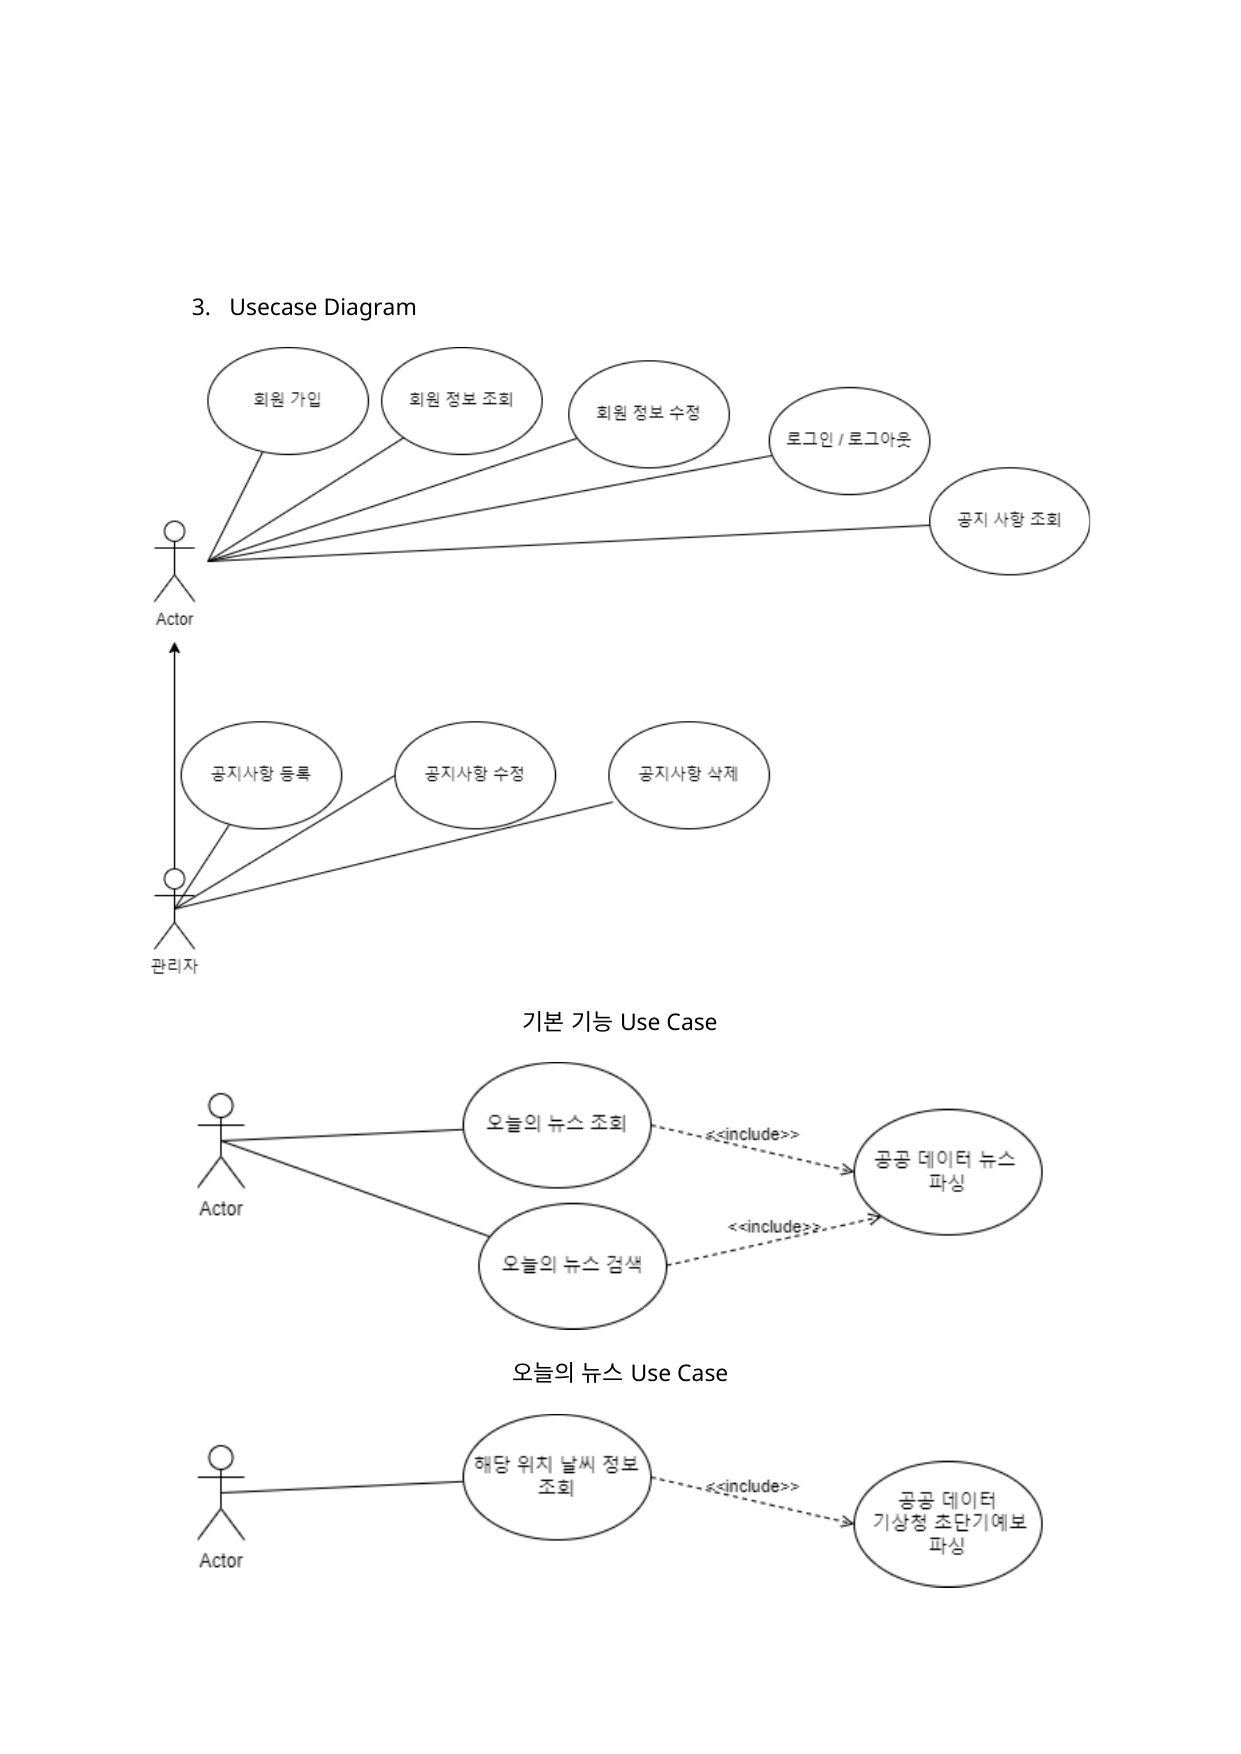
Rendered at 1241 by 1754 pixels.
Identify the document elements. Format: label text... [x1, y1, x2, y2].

picture [197, 1062, 1043, 1330]
picture [150, 347, 1091, 978]
list Usecase Diagram [192, 291, 1090, 322]
text 기본 기능 Use Case [150, 1003, 1090, 1037]
picture [197, 1414, 1043, 1588]
text 오늘의 뉴스 Use Case [150, 1355, 1090, 1389]
